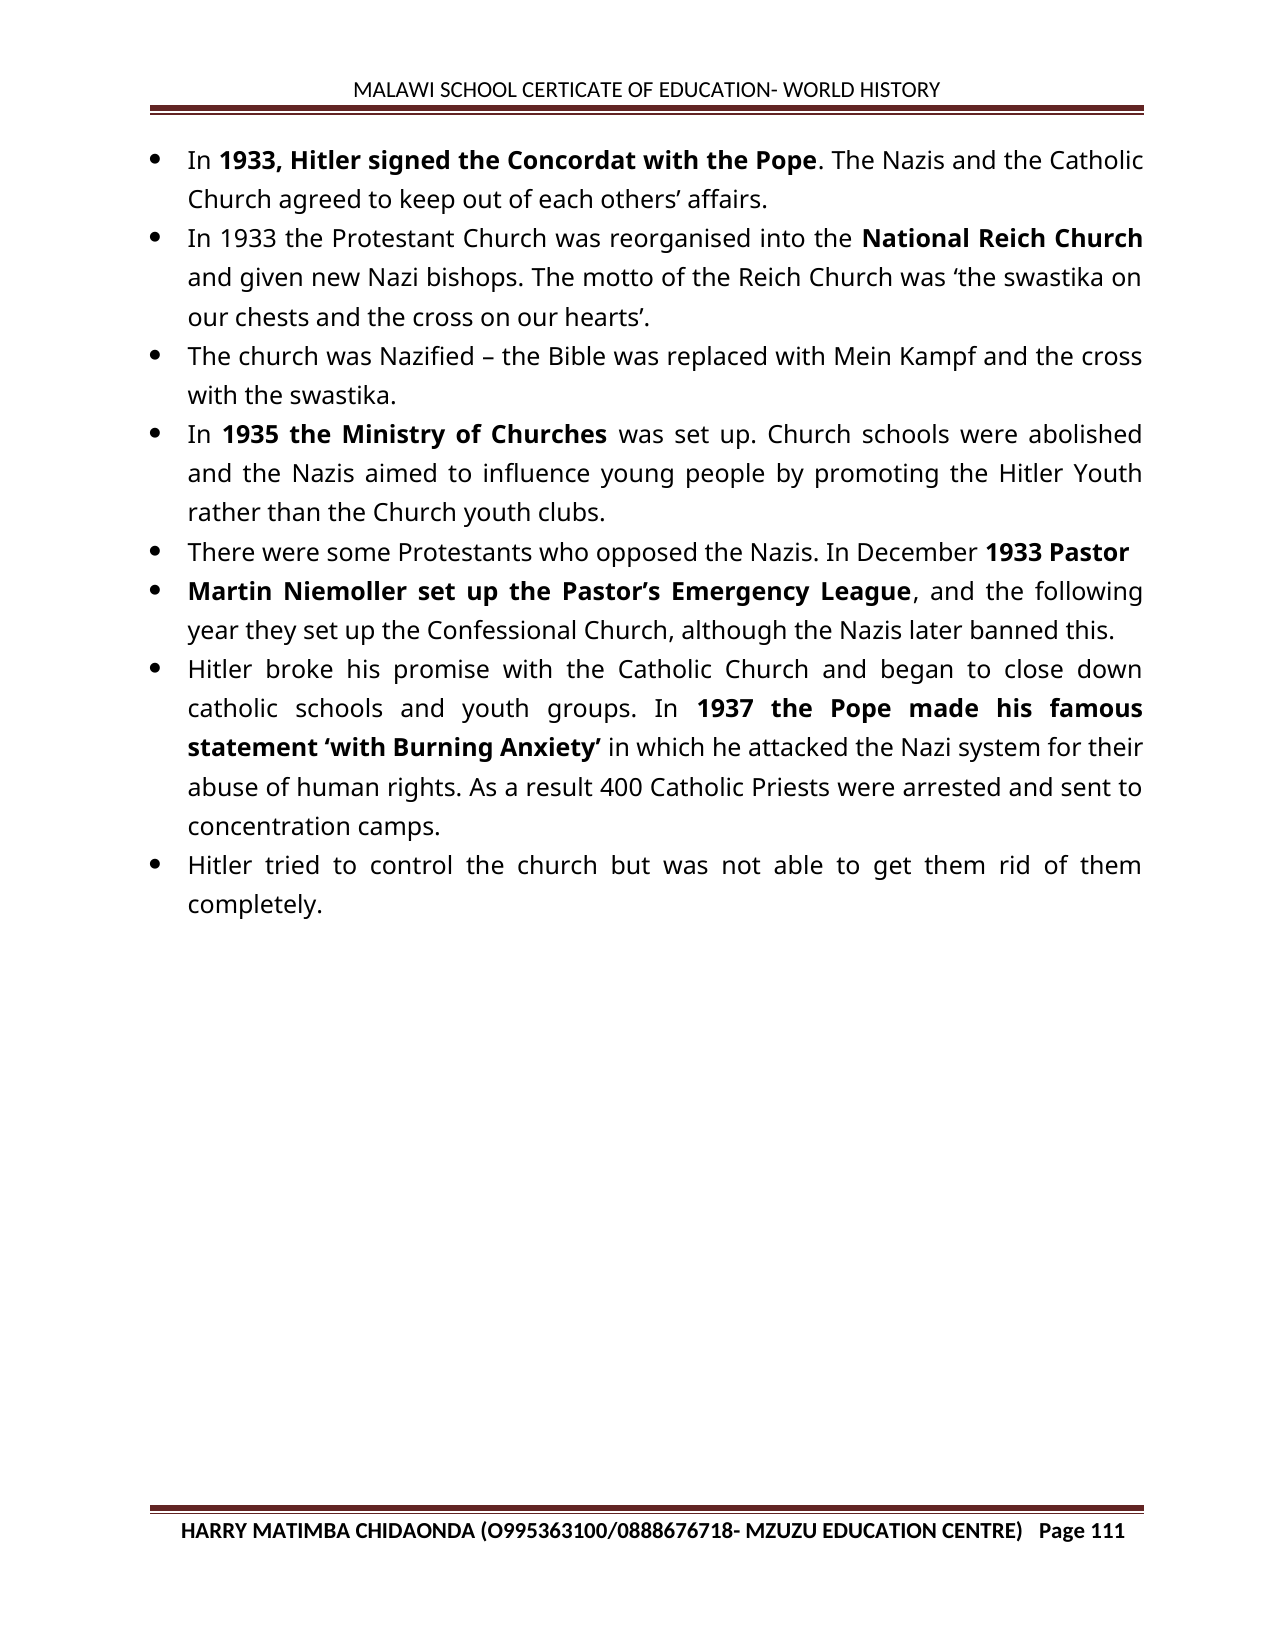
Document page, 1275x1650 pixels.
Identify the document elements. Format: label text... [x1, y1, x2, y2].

list In 1933 the Protestant Church was reorganised into the National Reich Church and given new Nazi bishops. The motto of the Reich Church was ‘the swastika on our chests and the cross on our hearts’. [150, 221, 1144, 333]
list In 1935 the Ministry of Churches was set up. Church schools were abolished and the Nazis aimed to influence young people by promoting the Hitler Youth rather than the Church youth clubs. [150, 417, 1144, 529]
list Hitler broke his promise with the Catholic Church and began to close down catholic schools and youth groups. In 1937 the Pope made his famous statement ‘with Burning Anxiety’ in which he attacked the Nazi system for their abuse of human rights. As a result 400 Catholic Priests were arrested and sent to concentration camps. [150, 652, 1144, 842]
list There were some Protestants who opposed the Nazis. In December 1933 Pastor [150, 534, 1144, 568]
list Hitler tried to control the church but was not able to get them rid of them completely. [150, 847, 1144, 921]
list The church was Nazified – the Bible was replaced with Mein Kampf and the cross with the swastika. [150, 338, 1144, 412]
list Martin Niemoller set up the Pastor’s Emergency League, and the following year they set up the Confessional Church, although the Nazis later banned this. [150, 573, 1144, 647]
list In 1933, Hitler signed the Concordat with the Pope. The Nazis and the Catholic Church agreed to keep out of each others’ affairs. [150, 142, 1144, 216]
